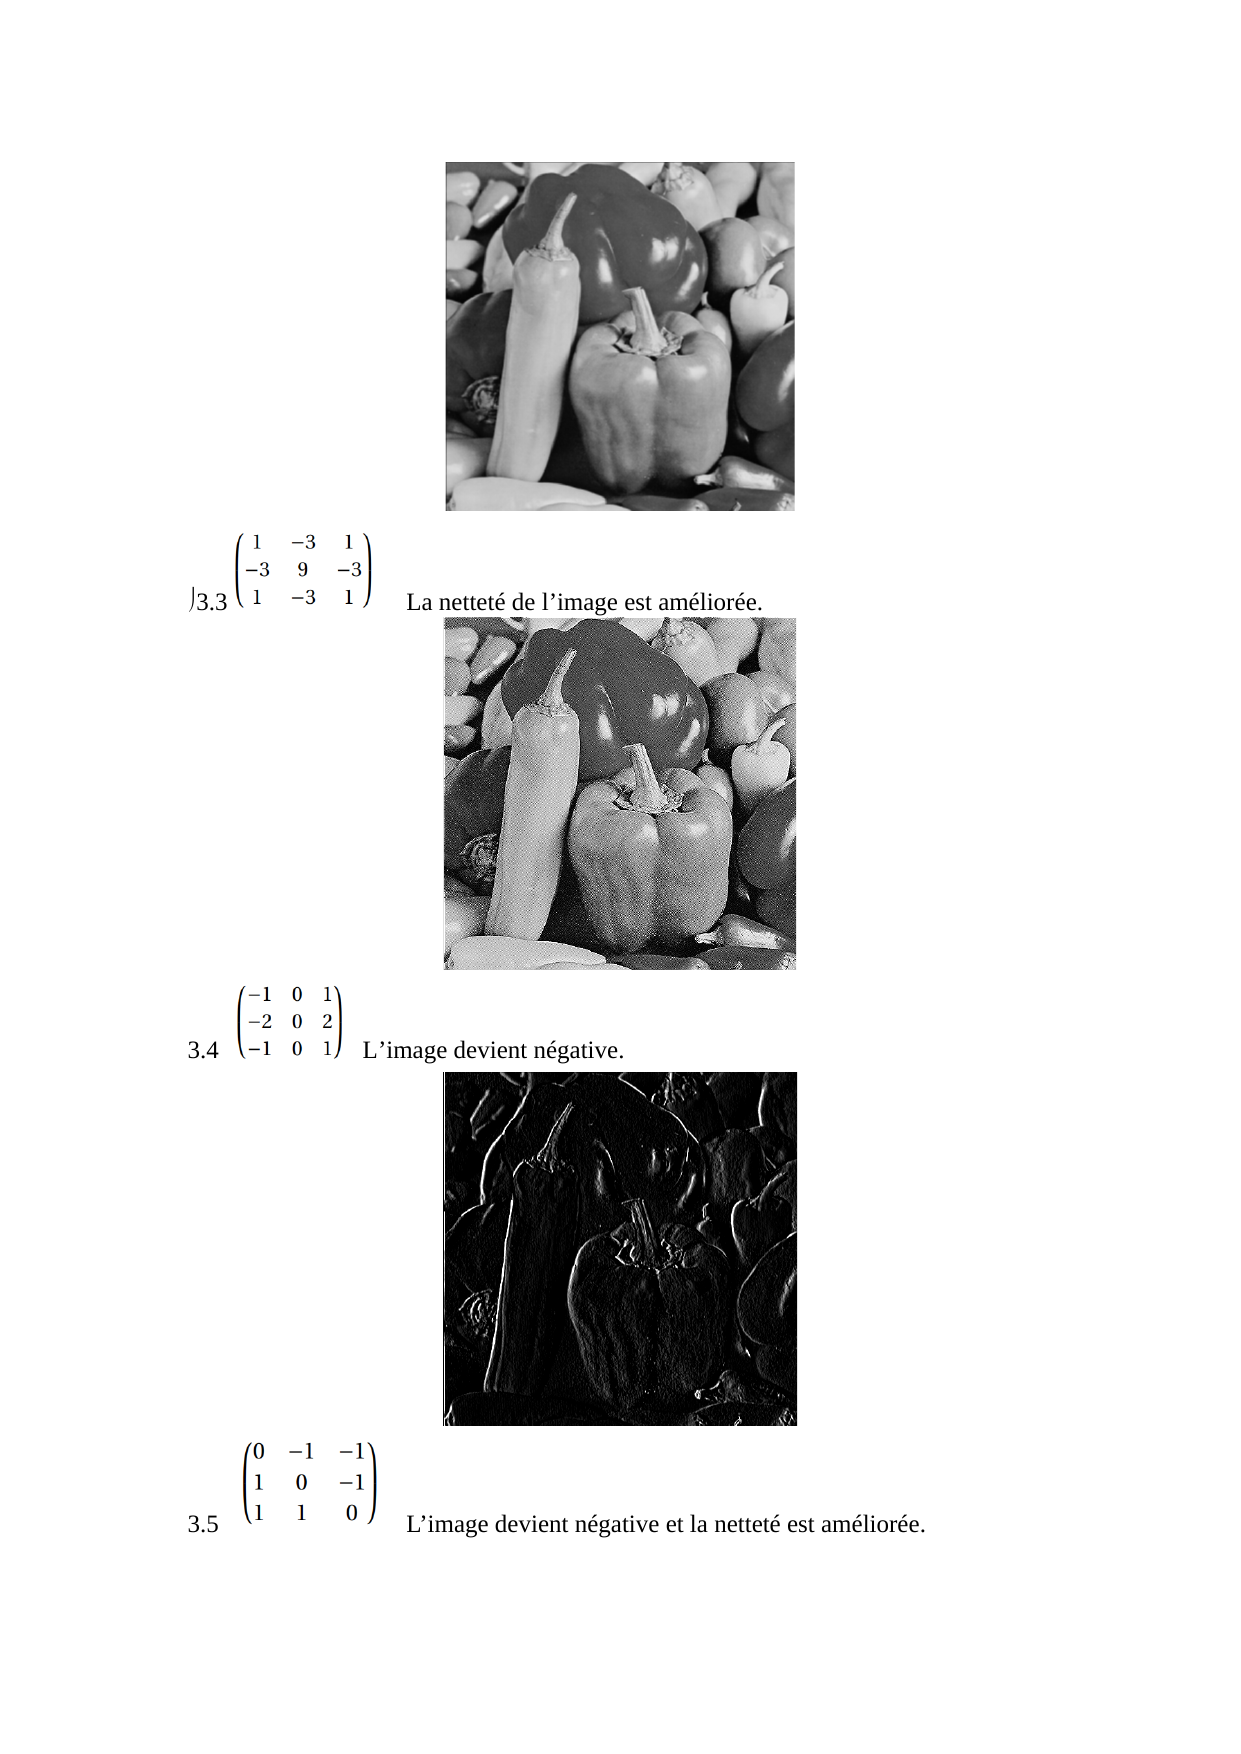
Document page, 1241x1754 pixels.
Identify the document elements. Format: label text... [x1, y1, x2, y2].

text 3.3 La netteté de l’image est améliorée. [187, 519, 1053, 617]
picture [443, 1072, 798, 1426]
picture [231, 519, 373, 610]
text 3.5 L’image devient négative et la netteté est améliorée. [187, 1429, 1053, 1559]
picture [231, 1429, 385, 1533]
text 3.4 L’image devient négative. [187, 974, 1053, 1072]
picture [443, 617, 797, 970]
picture [231, 974, 347, 1059]
picture [445, 162, 795, 511]
